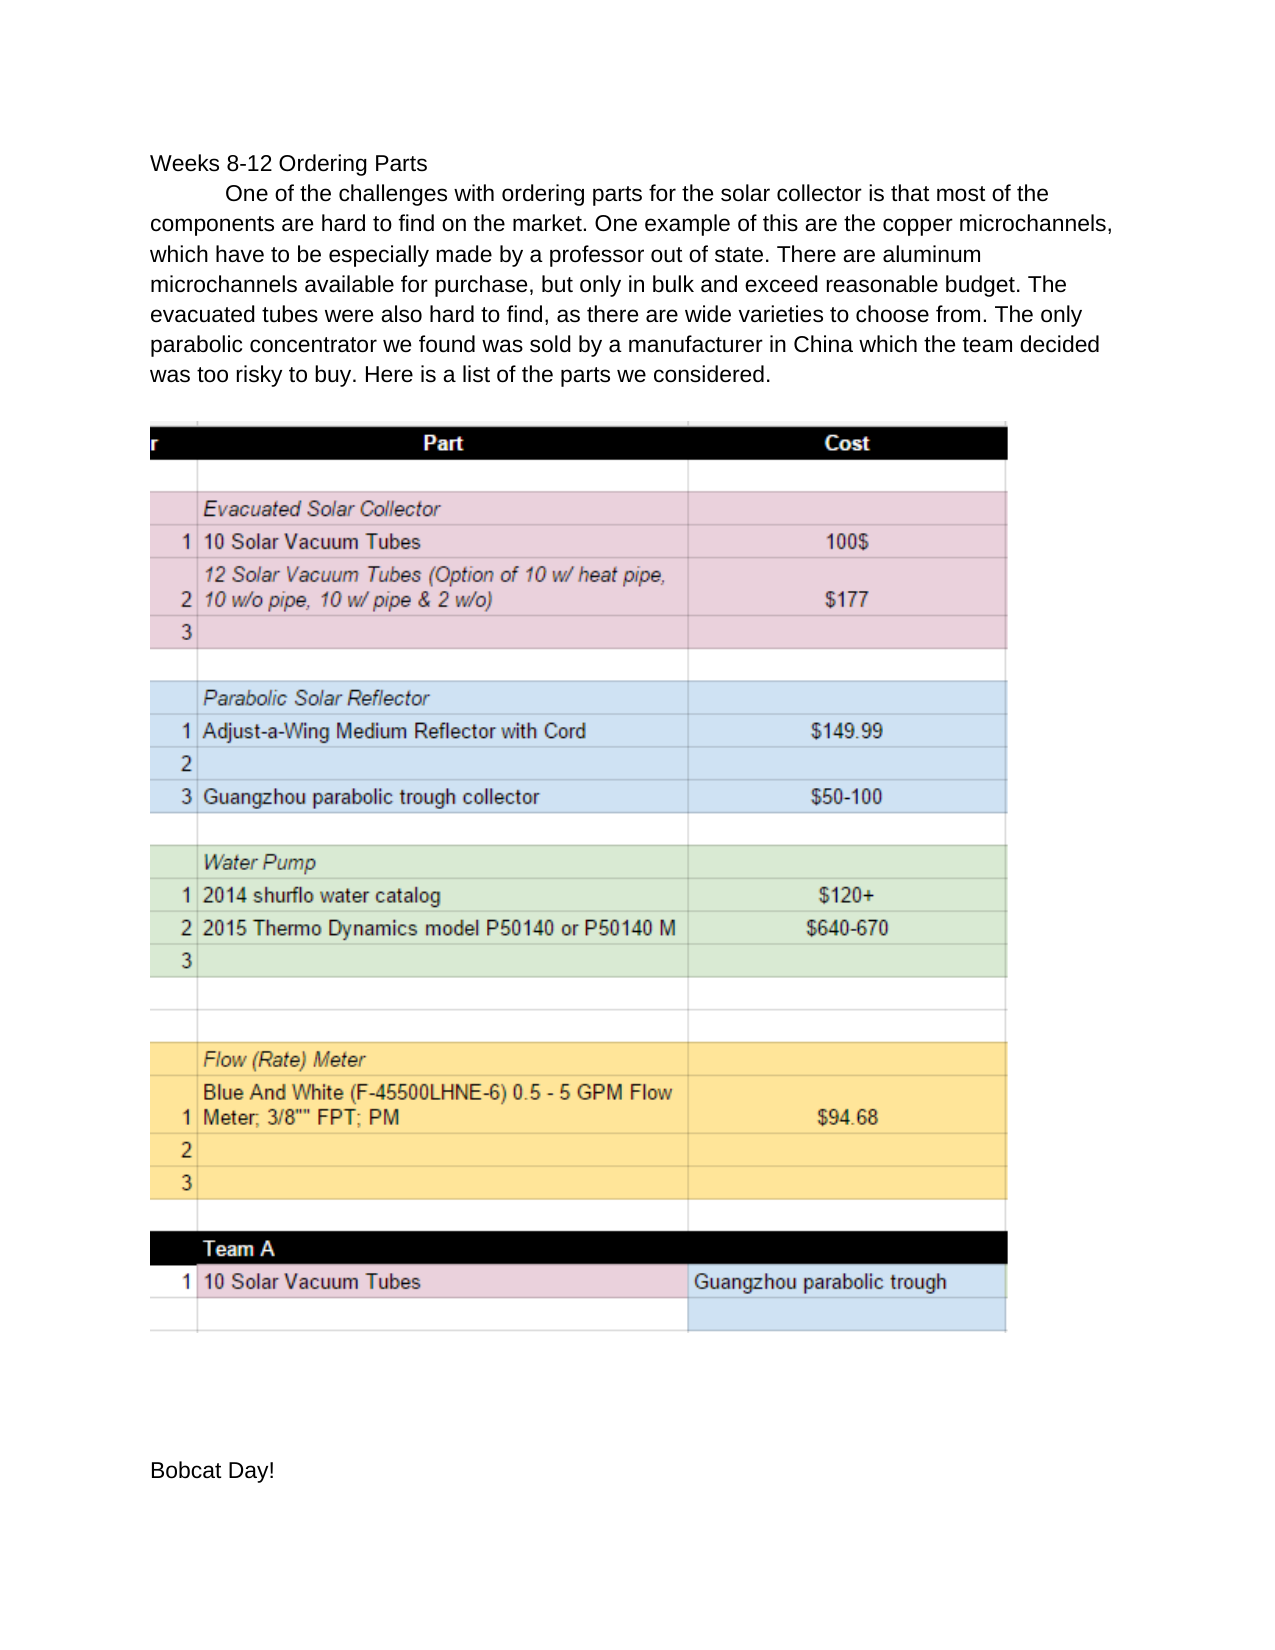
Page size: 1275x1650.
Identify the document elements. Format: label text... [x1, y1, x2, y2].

text Weeks 8-12 Ordering Parts [150, 150, 1125, 176]
picture [150, 421, 1008, 1333]
text One of the challenges with ordering parts for the solar collector is that most of the components are hard to find on the market. One example of this are the copper microchannels, which have to be especially made by a professor out of state. There are aluminum microchannels available for purchase, but only in bulk and exceed reasonable budget. The evacuated tubes were also hard to find, as there are wide varieties to choose from. The only parabolic concentrator we found was sold by a manufacturer in China which the team decided was too risky to buy. Here is a list of the parts we considered. [150, 180, 1125, 388]
text Bobcat Day! [150, 1457, 1125, 1484]
